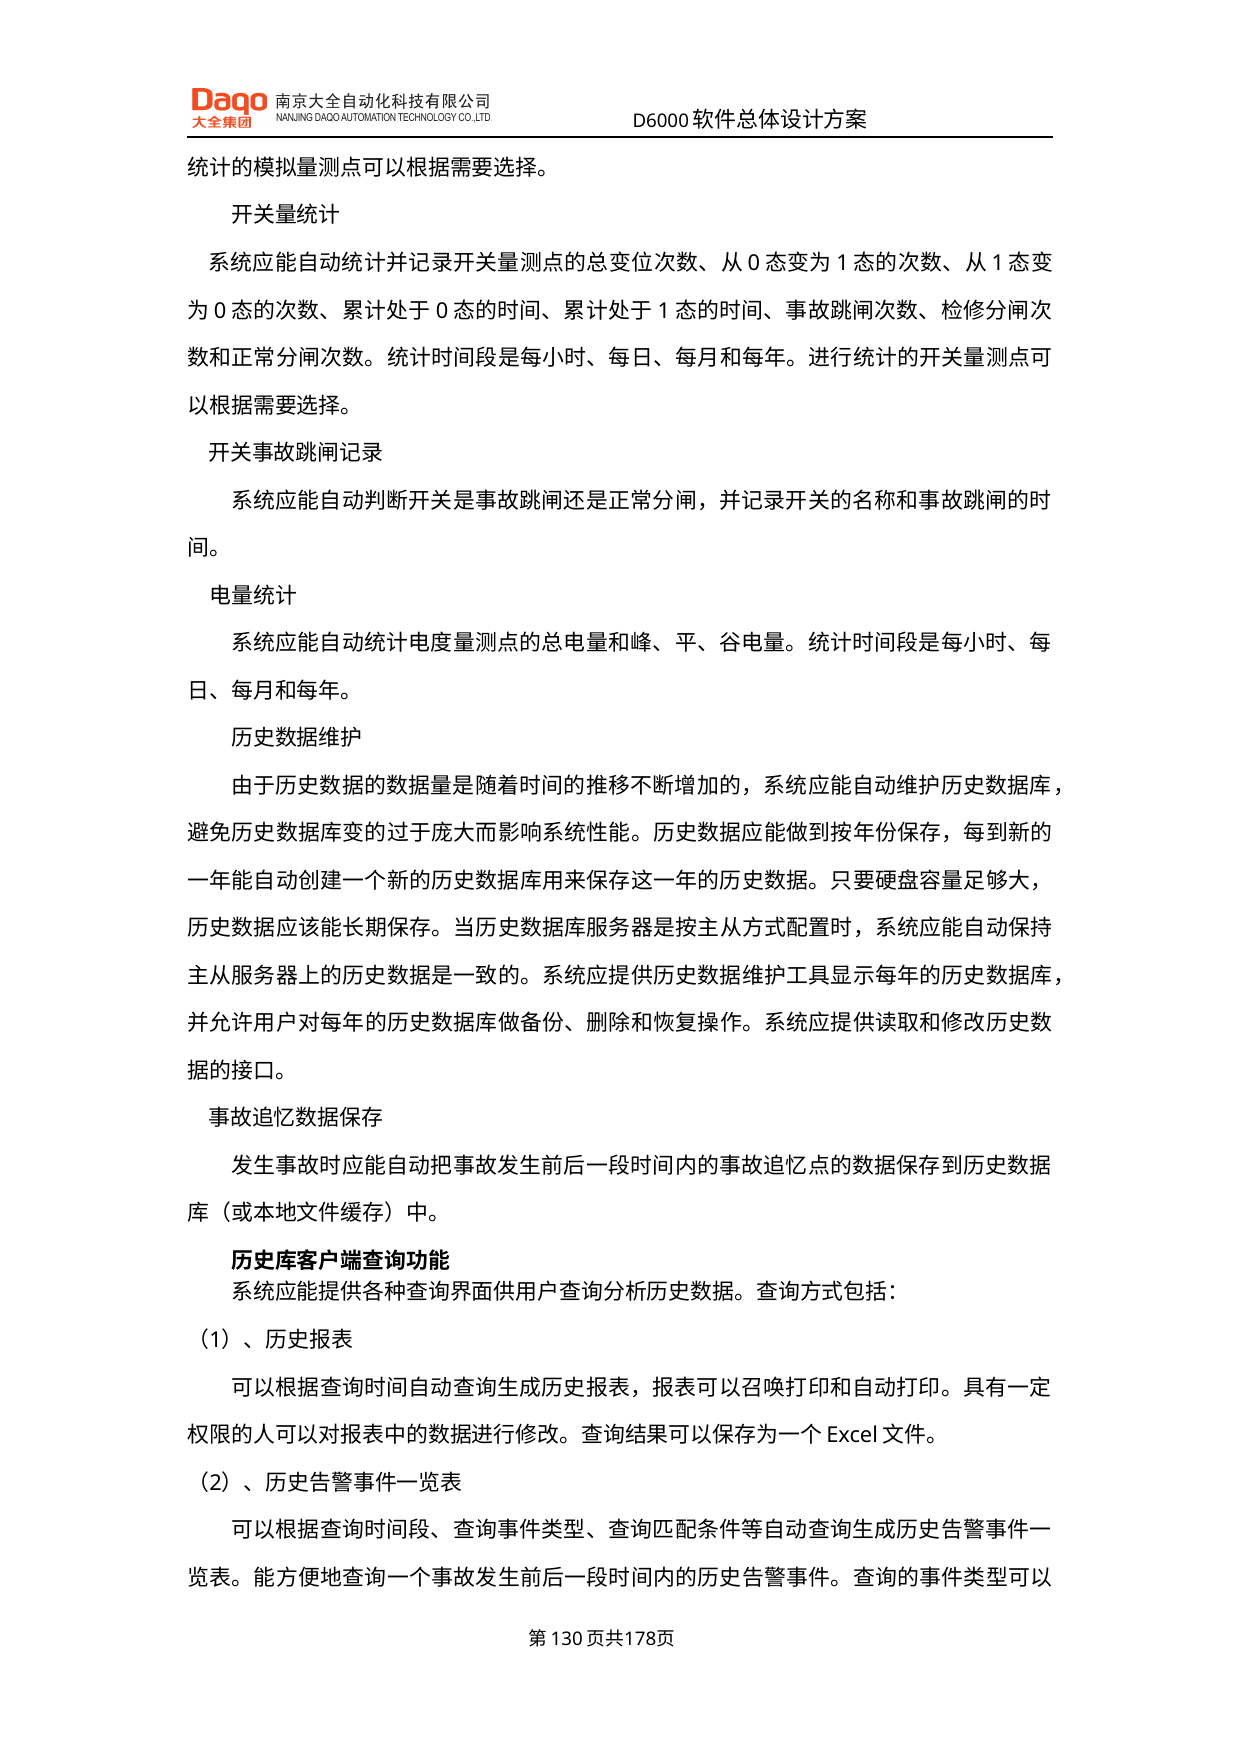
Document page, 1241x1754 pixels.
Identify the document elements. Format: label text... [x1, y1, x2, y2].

text 开关事故跳闸记录 [187, 435, 1053, 467]
text 电量统计 [187, 578, 1053, 609]
text 事故追忆数据保存 [187, 1100, 1053, 1132]
text 由于历史数据的数据量是随着时间的推移不断增加的，系统应能自动维护历史数据库，避免历史数据库变的过于庞大而影响系统性能。历史数据应能做到按年份保存，每到新的一年能自动创建一个新的历史数据库用来保存这一年的历史数据。只要硬盘容量足够大，历史数据应该能长期保存。当历史数据库服务器是按主从方式配置时，系统应能自动保持主从服务器上的历史数据是一致的。系统应提供历史数据维护工具显示每年的历史数据库，并允许用户对每年的历史数据库做备份、删除和恢复操作。系统应提供读取和修改历史数据的接口。 [187, 768, 1053, 1084]
text 系统应能自动判断开关是事故跳闸还是正常分闸，并记录开关的名称和事故跳闸的时间。 [187, 483, 1053, 562]
text 系统应能自动统计并记录开关量测点的总变位次数、从0态变为1态的次数、从1态变为0态的次数、累计处于0态的时间、累计处于1态的时间、事故跳闸次数、检修分闸次数和正常分闸次数。统计时间段是每小时、每日、每月和每年。进行统计的开关量测点可以根据需要选择。 [187, 245, 1053, 419]
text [187, 1512, 1053, 1591]
text 历史库客户端查询功能 [187, 1243, 1053, 1274]
text 系统应能自动统计电度量测点的总电量和峰、平、谷电量。统计时间段是每小时、每日、每月和每年。 [187, 625, 1053, 704]
text 发生事故时应能自动把事故发生前后一段时间内的事故追忆点的数据保存到历史数据库（或本地文件缓存）中。 [187, 1148, 1053, 1227]
text （2）、历史告警事件一览表 [187, 1464, 1053, 1496]
text 历史数据维护 [187, 720, 1053, 752]
text （1）、历史报表 [187, 1322, 1053, 1354]
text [187, 150, 1053, 182]
text 系统应能提供各种查询界面供用户查询分析历史数据。查询方式包括： [187, 1274, 1053, 1306]
text 开关量统计 [187, 197, 1053, 229]
text 可以根据查询时间自动查询生成历史报表，报表可以召唤打印和自动打印。具有一定权限的人可以对报表中的数据进行修改。查询结果可以保存为一个Excel文件。 [187, 1369, 1053, 1449]
picture [187, 88, 492, 128]
